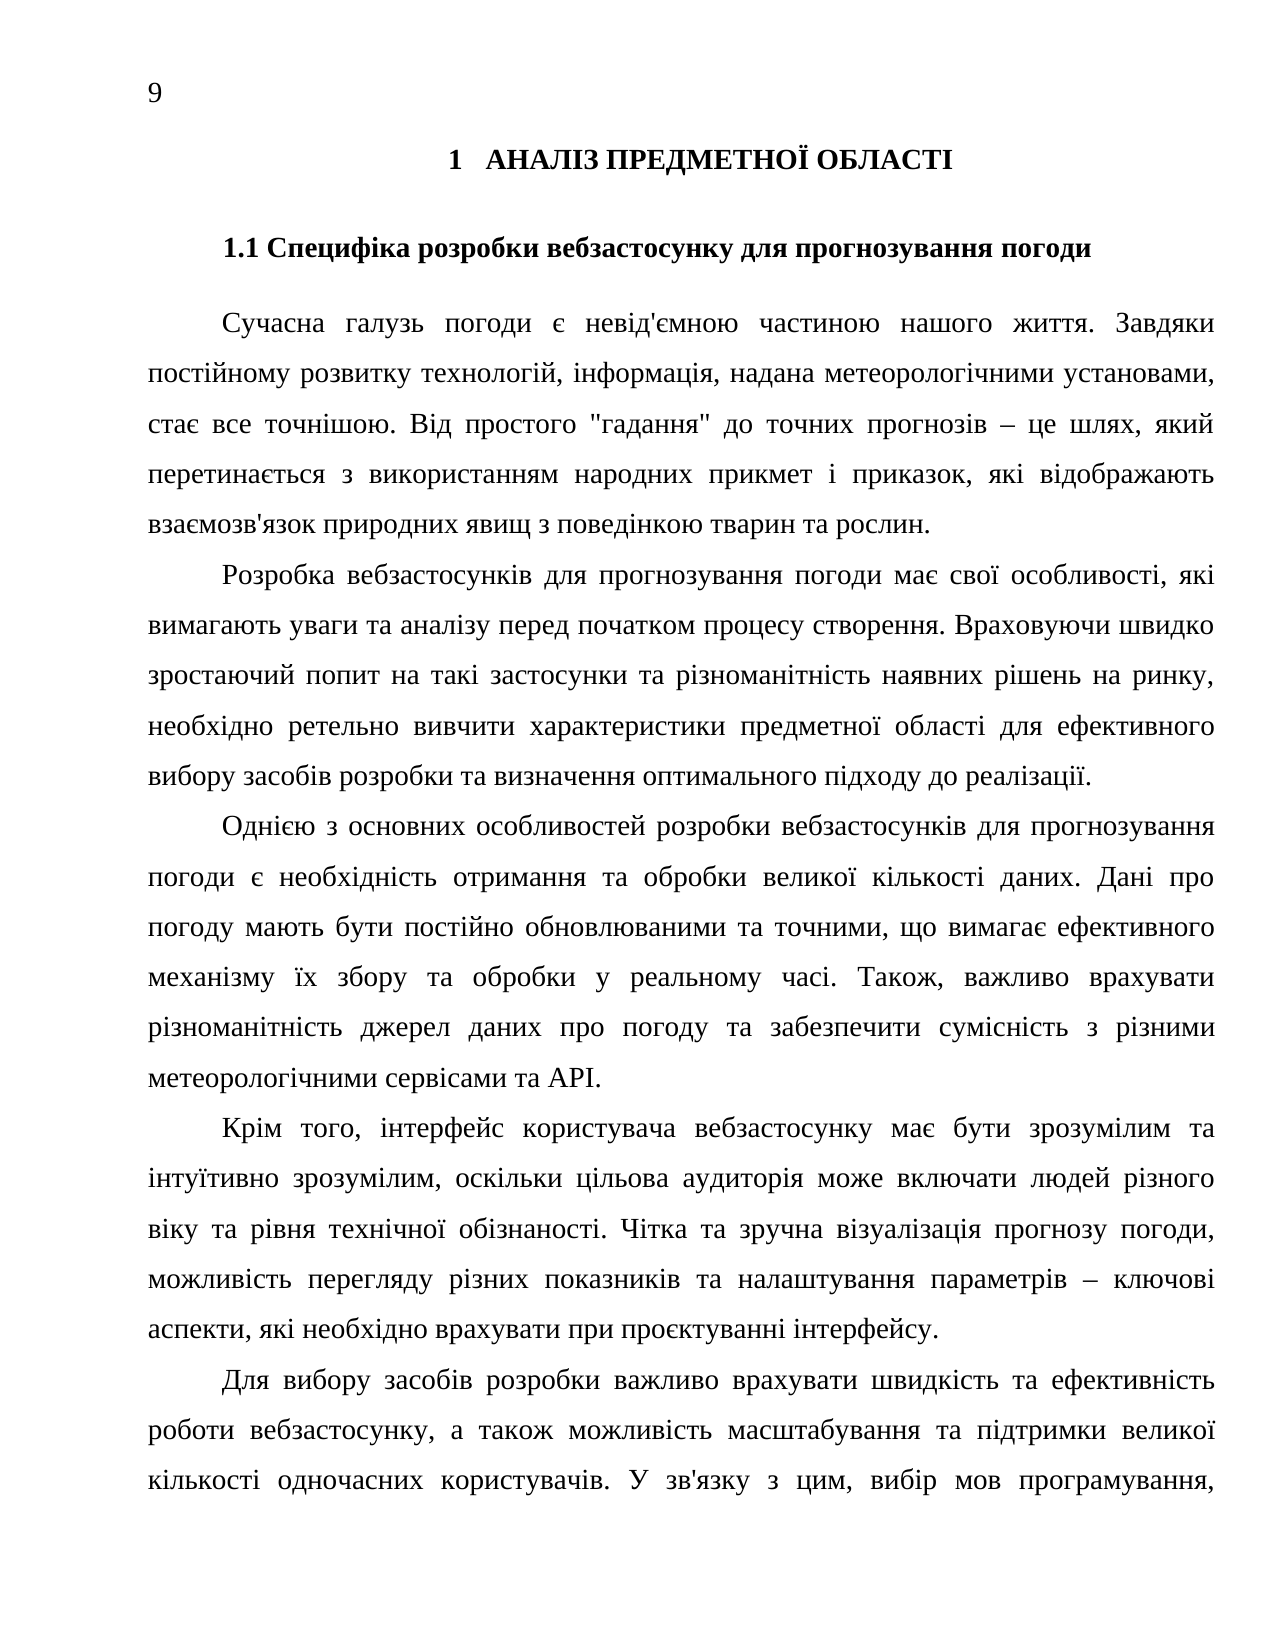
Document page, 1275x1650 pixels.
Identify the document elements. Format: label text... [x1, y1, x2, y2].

text Сучасна галузь погоди є невід'ємною частиною нашого життя. Завдяки постійному розвитку технологій, інформація, надана метеорологічними установами, стає все точнішою. Від простого "гадання" до точних прогнозів – це шлях, який перетинається з використанням народних прикмет і приказок, які відображають взаємозв'язок природних явищ з поведінкою тварин та рослин. [148, 305, 1216, 540]
text Розробка вебзастосунків для прогнозування погоди має свої особливості, які вимагають уваги та аналізу перед початком процесу створення. Враховуючи швидко зростаючий попит на такі застосунки та різноманітність наявних рішень на ринку, необхідно ретельно вивчити характеристики предметної області для ефективного вибору засобів розробки та визначення оптимального підходу до реалізації. [148, 557, 1216, 792]
subtitle 1.1 Специфіка розробки вебзастосунку для прогнозування погоди [148, 230, 1216, 263]
subtitle АНАЛІЗ ПРЕДМЕТНОЇ ОБЛАСТІ [185, 142, 1216, 176]
text Однією з основних особливостей розробки вебзастосунків для прогнозування погоди є необхідність отримання та обробки великої кількості даних. Дані про погоду мають бути постійно обновлюваними та точними, що вимагає ефективного механізму їх збору та обробки у реальному часі. Також, важливо врахувати різноманітність джерел даних про погоду та забезпечити сумісність з різними метеорологічними сервісами та API. [148, 808, 1216, 1093]
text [148, 1362, 1216, 1496]
text Крім того, інтерфейс користувача вебзастосунку має бути зрозумілим та інтуїтивно зрозумілим, оскільки цільова аудиторія може включати людей різного віку та рівня технічної обізнаності. Чітка та зручна візуалізація прогнозу погоди, можливість перегляду різних показників та налаштування параметрів – ключові аспекти, які необхідно врахувати при проєктуванні інтерфейсу. [148, 1110, 1216, 1345]
